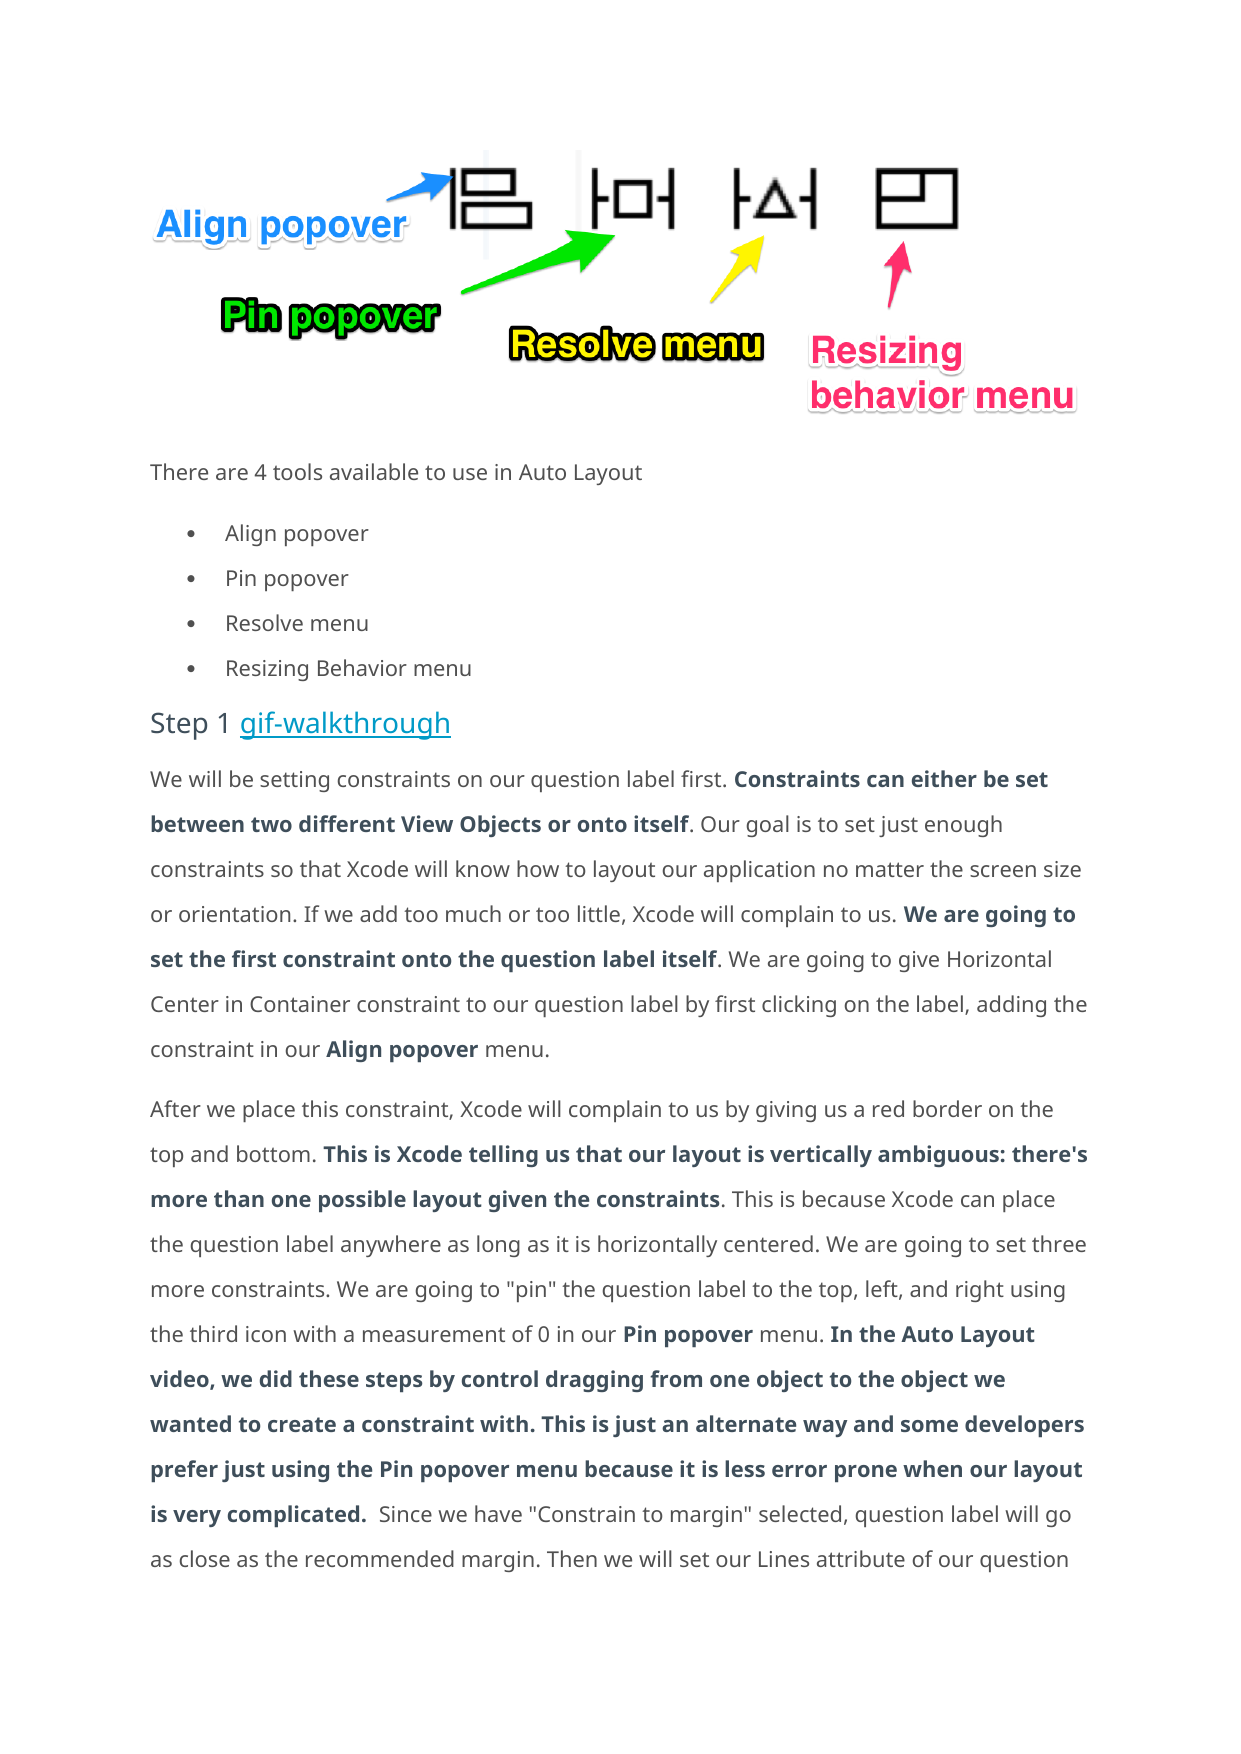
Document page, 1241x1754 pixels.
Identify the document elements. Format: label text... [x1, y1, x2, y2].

list Resolve menu [187, 593, 1090, 638]
subtitle Step 1 gif-walkthrough [150, 683, 1090, 742]
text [150, 1079, 1090, 1574]
list Pin popover [187, 548, 1090, 593]
list Resizing Behavior menu [187, 638, 1090, 683]
text There are 4 tools available to use in Auto Layout [150, 442, 1090, 487]
text We will be setting constraints on our question label first. Constraints can either be set between two different View Objects or onto itself. Our goal is to set just enough constraints so that Xcode will know how to layout our application no matter the screen size or orientation. If we add too much or too little, Xcode will complain to us. We are going to set the first constraint onto the question label itself. We are going to give Horizontal Center in Container constraint to our question label by first clicking on the label, adding the constraint in our Align popover menu. [150, 748, 1090, 1063]
picture [150, 150, 1091, 427]
list Align popover [187, 503, 1090, 548]
